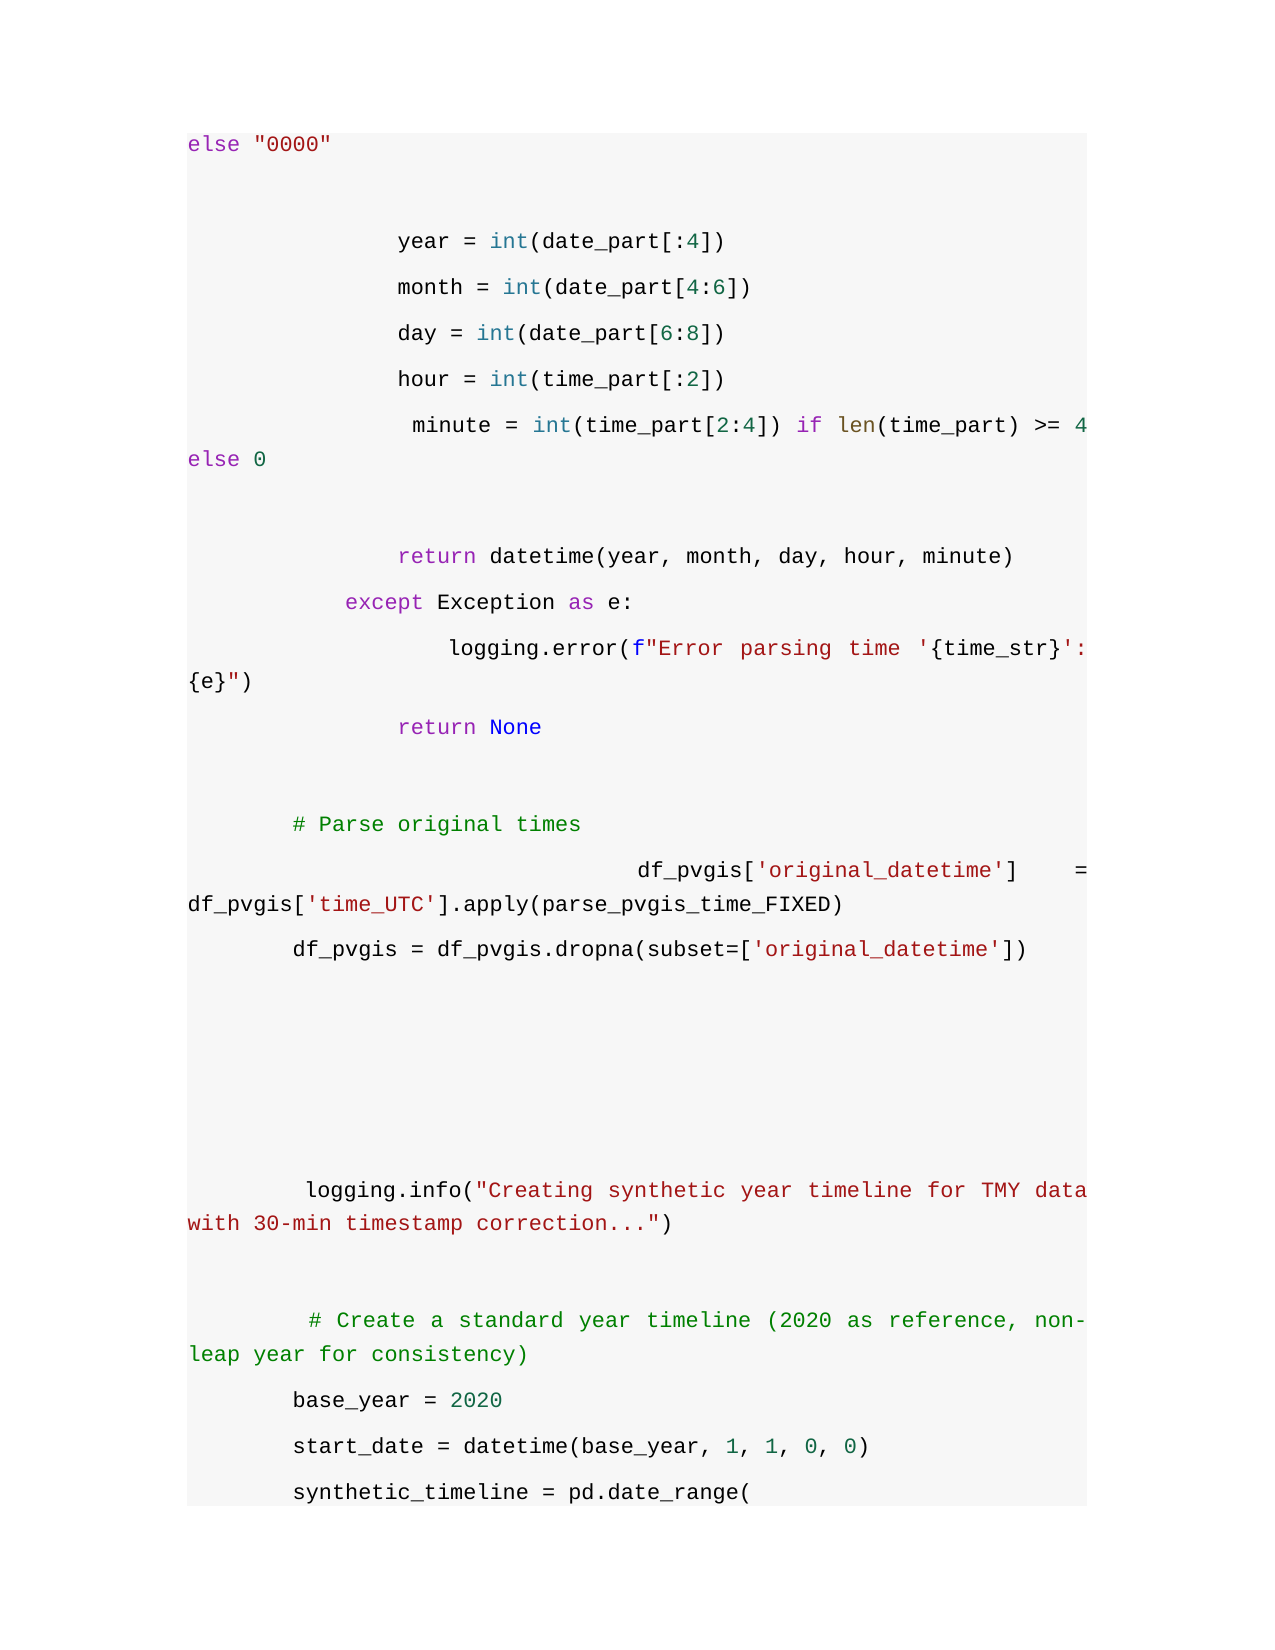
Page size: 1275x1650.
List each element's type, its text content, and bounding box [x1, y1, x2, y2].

text synthetic_timeline = pd.date_range( [187, 1481, 1087, 1506]
text df_pvgis['original_datetime'] = df_pvgis['time_UTC'].apply(parse_pvgis_time_FIXED) [187, 859, 1087, 917]
text hour = int(time_part[:2]) [187, 368, 1087, 393]
text return None [187, 716, 1087, 741]
text df_pvgis = df_pvgis.dropna(subset=['original_datetime']) [187, 939, 1087, 963]
text day = int(date_part[6:8]) [187, 322, 1087, 347]
text logging.info("Creating synthetic year timeline for TMY data with 30-min timestamp correction...") [187, 1179, 1087, 1237]
text base_year = 2020 [187, 1389, 1087, 1414]
text start_date = datetime(base_year, 1, 1, 0, 0) [187, 1435, 1087, 1460]
text except Exception as e: [187, 591, 1087, 616]
text # Create a standard year timeline (2020 as reference, non-leap year for consistency) [187, 1309, 1087, 1368]
text minute = int(time_part[2:4]) if len(time_part) >= 4 else 0 [187, 414, 1087, 472]
text return datetime(year, month, day, hour, minute) [187, 545, 1087, 570]
text month = int(date_part[4:6]) [187, 276, 1087, 301]
text year = int(date_part[:4]) [187, 231, 1087, 255]
text # Parse original times [187, 813, 1087, 838]
text logging.error(f"Error parsing time '{time_str}': {e}") [187, 637, 1087, 695]
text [187, 133, 1087, 158]
